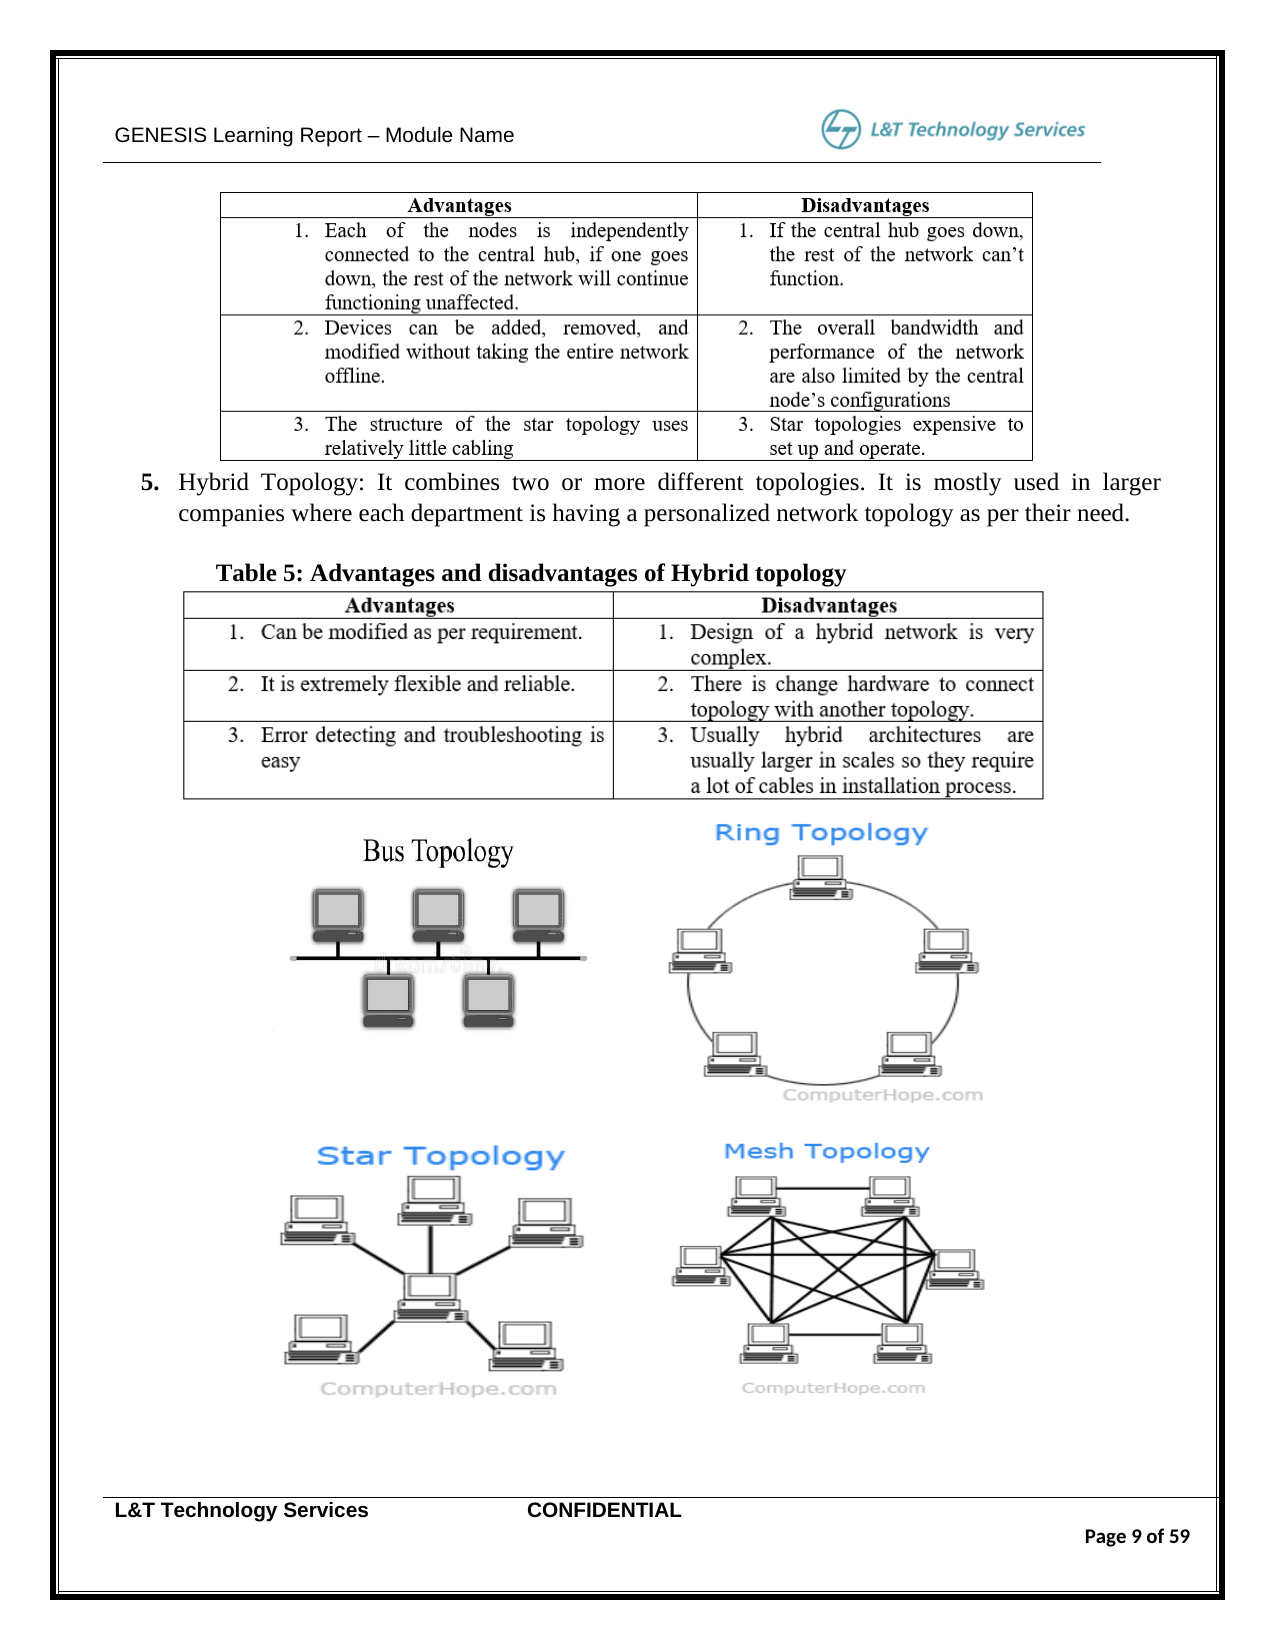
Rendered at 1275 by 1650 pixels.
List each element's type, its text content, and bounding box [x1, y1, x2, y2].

picture [659, 1136, 994, 1402]
picture [215, 186, 1041, 468]
list Hybrid Topology: It combines two or more different topologies. It is mostly used in larger companies where each department is having a personalized network topology as per their need. [141, 467, 1162, 527]
picture [178, 587, 1052, 1108]
picture [654, 813, 991, 1108]
picture [271, 1141, 604, 1402]
list Table 5: Advantages and disadvantages of Hybrid topology [178, 558, 1162, 587]
